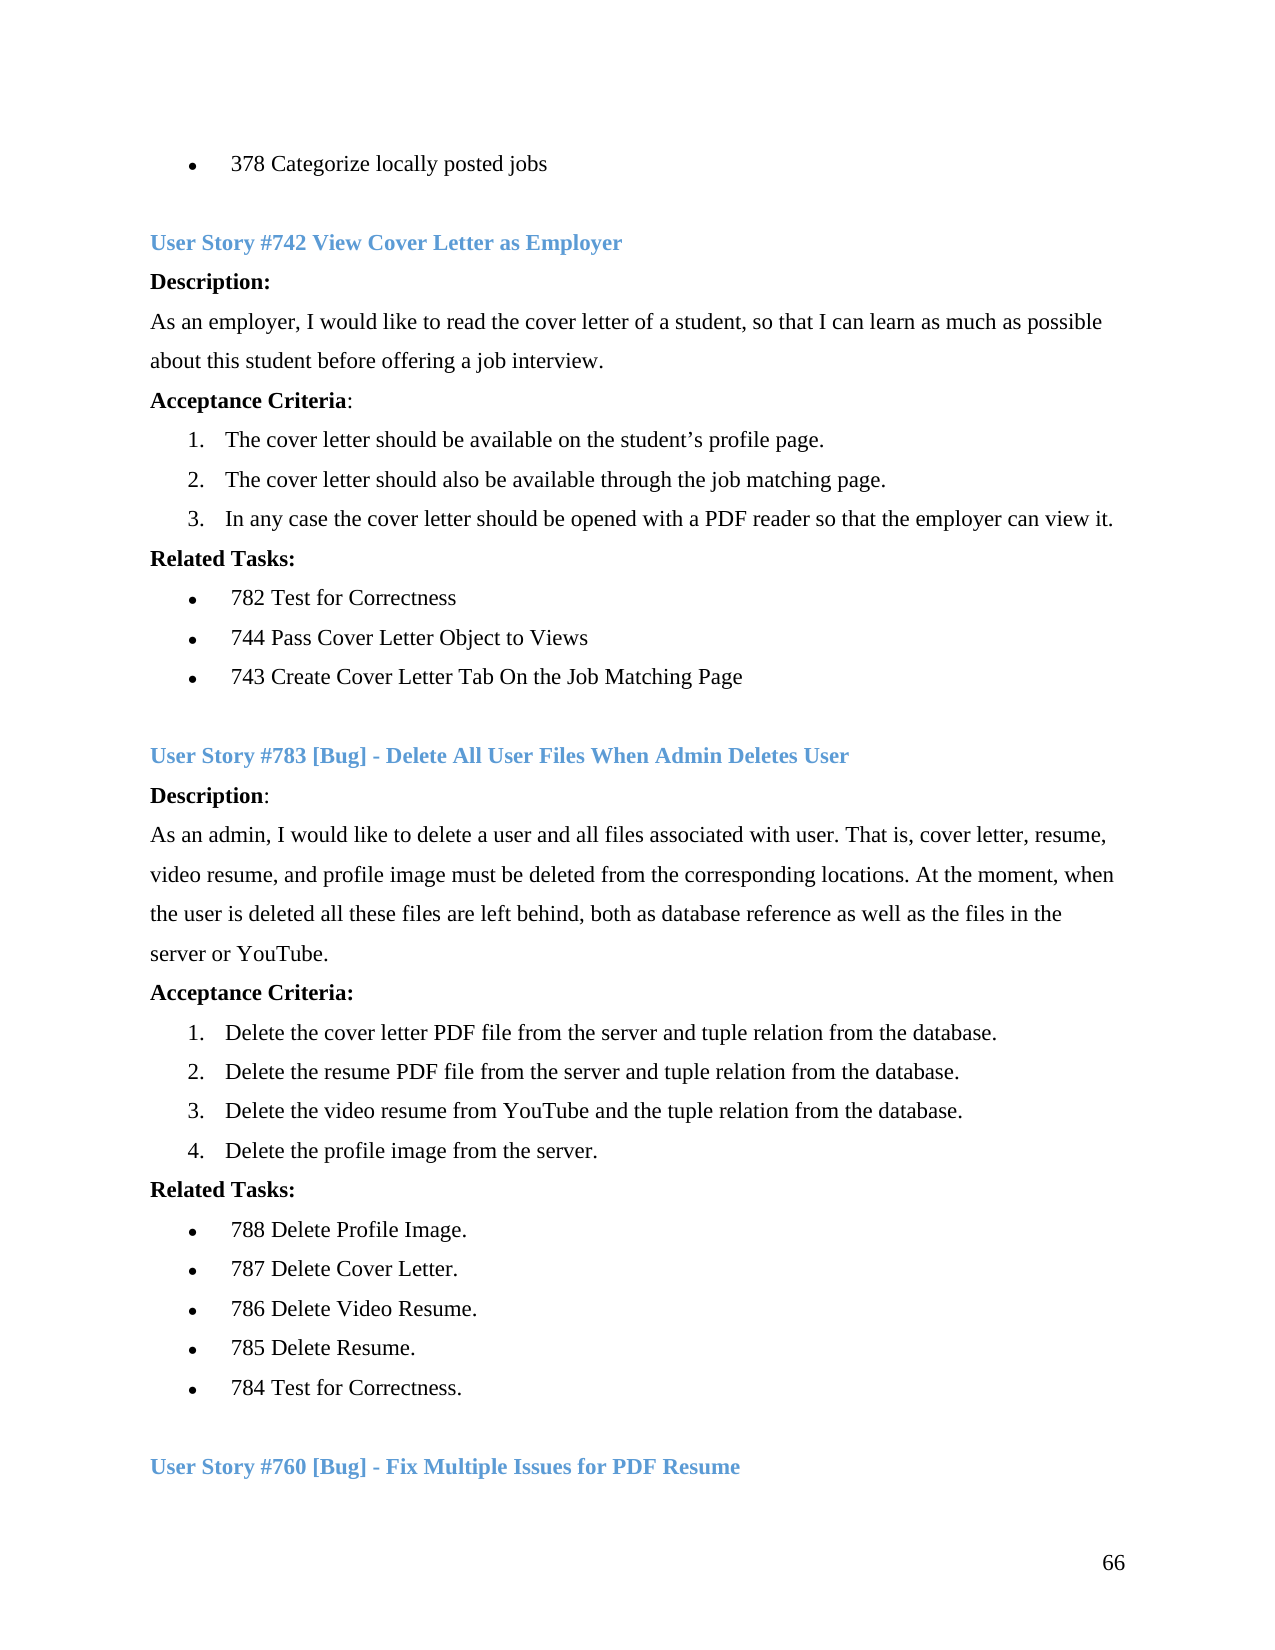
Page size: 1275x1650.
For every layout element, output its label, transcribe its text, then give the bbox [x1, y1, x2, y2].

list 784 Test for Correctness. [187, 1374, 1125, 1400]
list The cover letter should also be available through the job matching page. [187, 466, 1125, 492]
list In any case the cover letter should be opened with a PDF reader so that the employer can view it. [187, 505, 1125, 532]
list 744 Pass Cover Letter Object to Views [187, 624, 1125, 650]
list 787 Delete Cover Letter. [187, 1255, 1125, 1282]
text As an employer, I would like to read the cover letter of a student, so that I can learn as much as possible about this student before offering a job interview. [150, 308, 1125, 374]
list Delete the cover letter PDF file from the server and tuple relation from the database. [187, 1018, 1125, 1045]
list 782 Test for Correctness [187, 584, 1125, 611]
list 743 Create Cover Letter Tab On the Job Matching Page [187, 663, 1125, 689]
text As an admin, I would like to delete a user and all files associated with user. That is, cover letter, resume, video resume, and profile image must be deleted from the corresponding locations. At the moment, when the user is deleted all these files are left behind, both as database reference as well as the files in the server or YouTube. [150, 821, 1125, 966]
list 785 Delete Resume. [187, 1334, 1125, 1361]
list Delete the resume PDF file from the server and tuple relation from the database. [187, 1058, 1125, 1084]
list Delete the profile image from the server. [187, 1137, 1125, 1163]
text Acceptance Criteria: [150, 387, 1125, 413]
text Description: [150, 268, 1125, 295]
list 378 Categorize locally posted jobs [187, 150, 1125, 176]
text Related Tasks: [150, 545, 1125, 571]
text User Story #783 [Bug] - Delete All User Files When Admin Deletes User [150, 742, 1125, 768]
text User Story #760 [Bug] - Fix Multiple Issues for PDF Resume [150, 1453, 1125, 1479]
text User Story #742 View Cover Letter as Employer [150, 229, 1125, 255]
text Description: [150, 782, 1125, 808]
list 788 Delete Profile Image. [187, 1216, 1125, 1242]
list Delete the video resume from YouTube and the tuple relation from the database. [187, 1097, 1125, 1124]
text Related Tasks: [150, 1176, 1125, 1203]
list The cover letter should be available on the student’s profile page. [187, 426, 1125, 453]
list 786 Delete Video Resume. [187, 1295, 1125, 1321]
text Acceptance Criteria: [150, 979, 1125, 1005]
